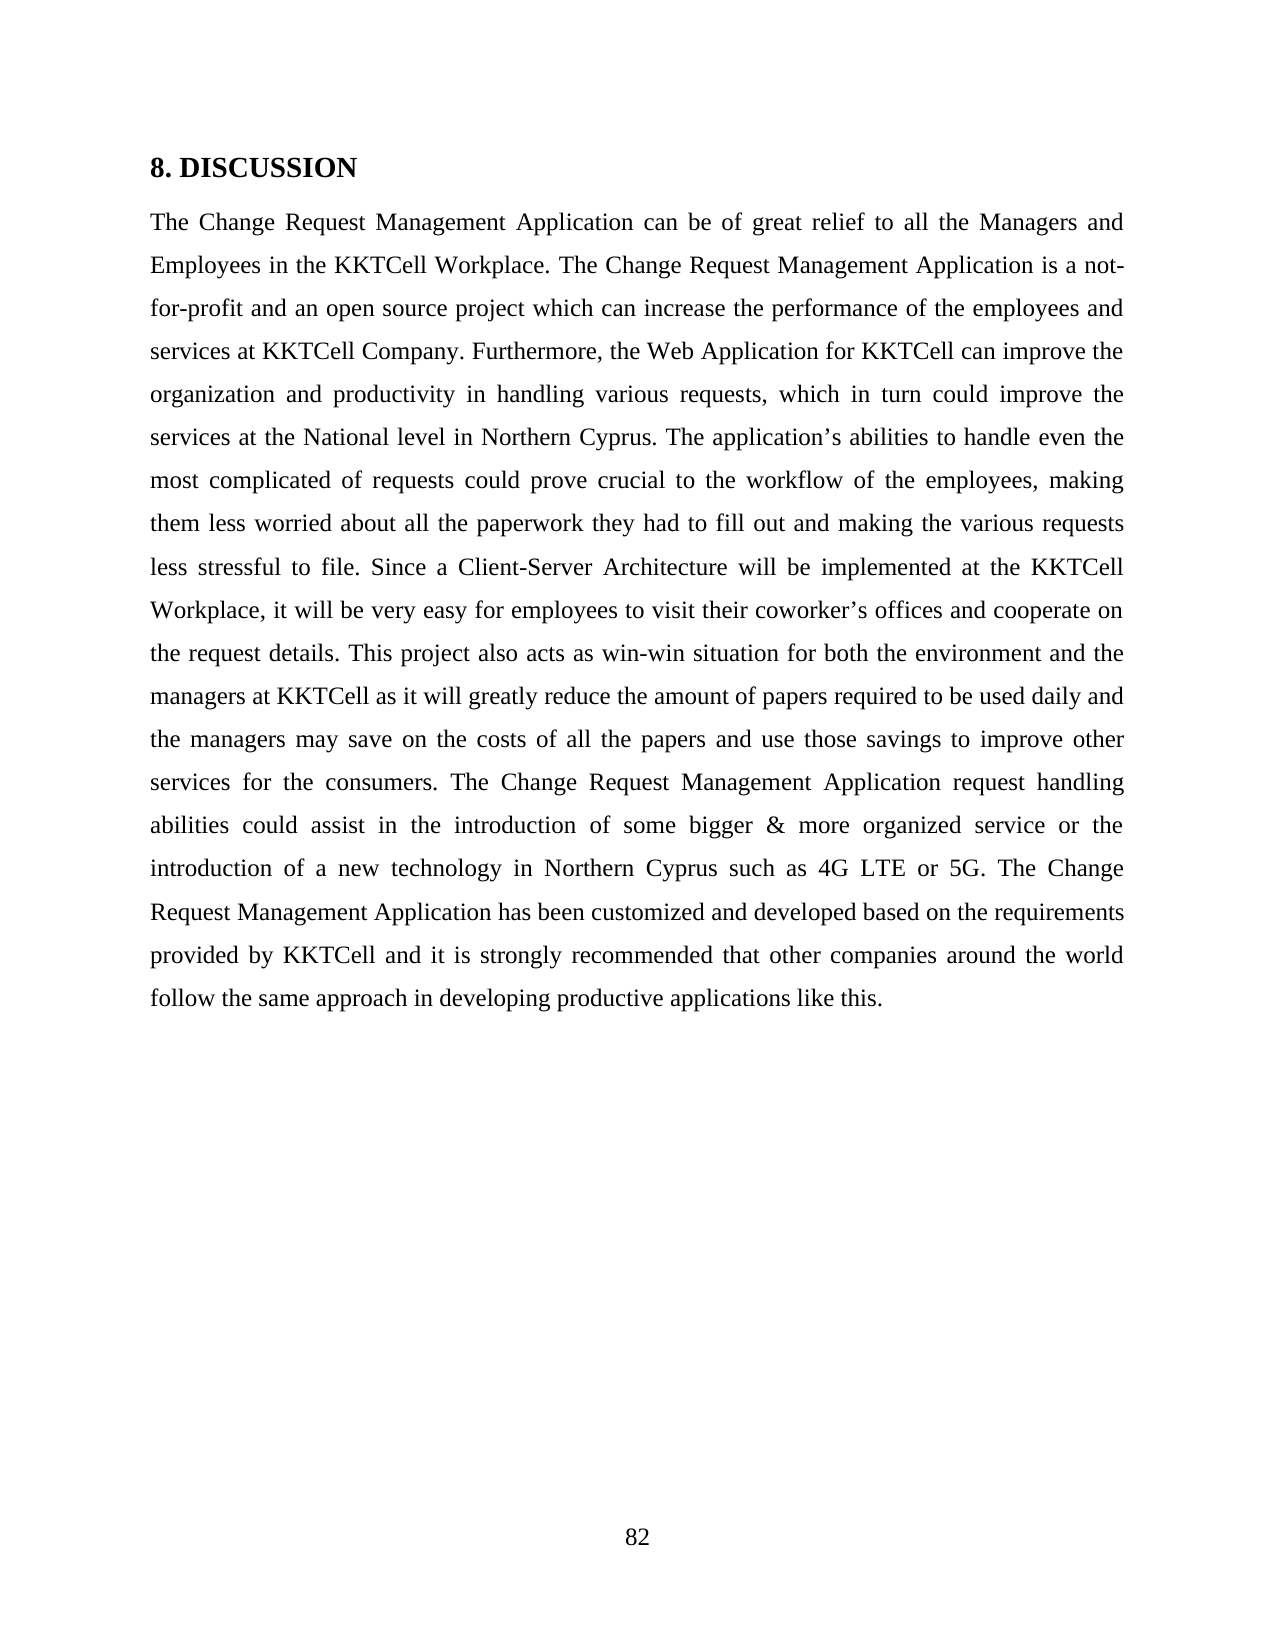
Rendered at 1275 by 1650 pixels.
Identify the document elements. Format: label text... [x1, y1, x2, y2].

text The Change Request Management Application can be of great relief to all the Managers and Employees in the KKTCell Workplace. The Change Request Management Application is a not-for-profit and an open source project which can increase the performance of the employees and services at KKTCell Company. Furthermore, the Web Application for KKTCell can improve the organization and productivity in handling various requests, which in turn could improve the services at the National level in Northern Cyprus. The application’s abilities to handle even the most complicated of requests could prove crucial to the workflow of the employees, making them less worried about all the paperwork they had to fill out and making the various requests less stressful to file. Since a Client-Server Architecture will be implemented at the KKTCell Workplace, it will be very easy for employees to visit their coworker’s offices and cooperate on the request details. This project also acts as win-win situation for both the environment and the managers at KKTCell as it will greatly reduce the amount of papers required to be used daily and the managers may save on the costs of all the papers and use those savings to improve other services for the consumers. The Change Request Management Application request handling abilities could assist in the introduction of some bigger & more organized service or the introduction of a new technology in Northern Cyprus such as 4G LTE or 5G. The Change Request Management Application has been customized and developed based on the requirements provided by KKTCell and it is strongly recommended that other companies around the world follow the same approach in developing productive applications like this. [150, 207, 1125, 1012]
subtitle 8. DISCUSSION [150, 150, 1125, 183]
